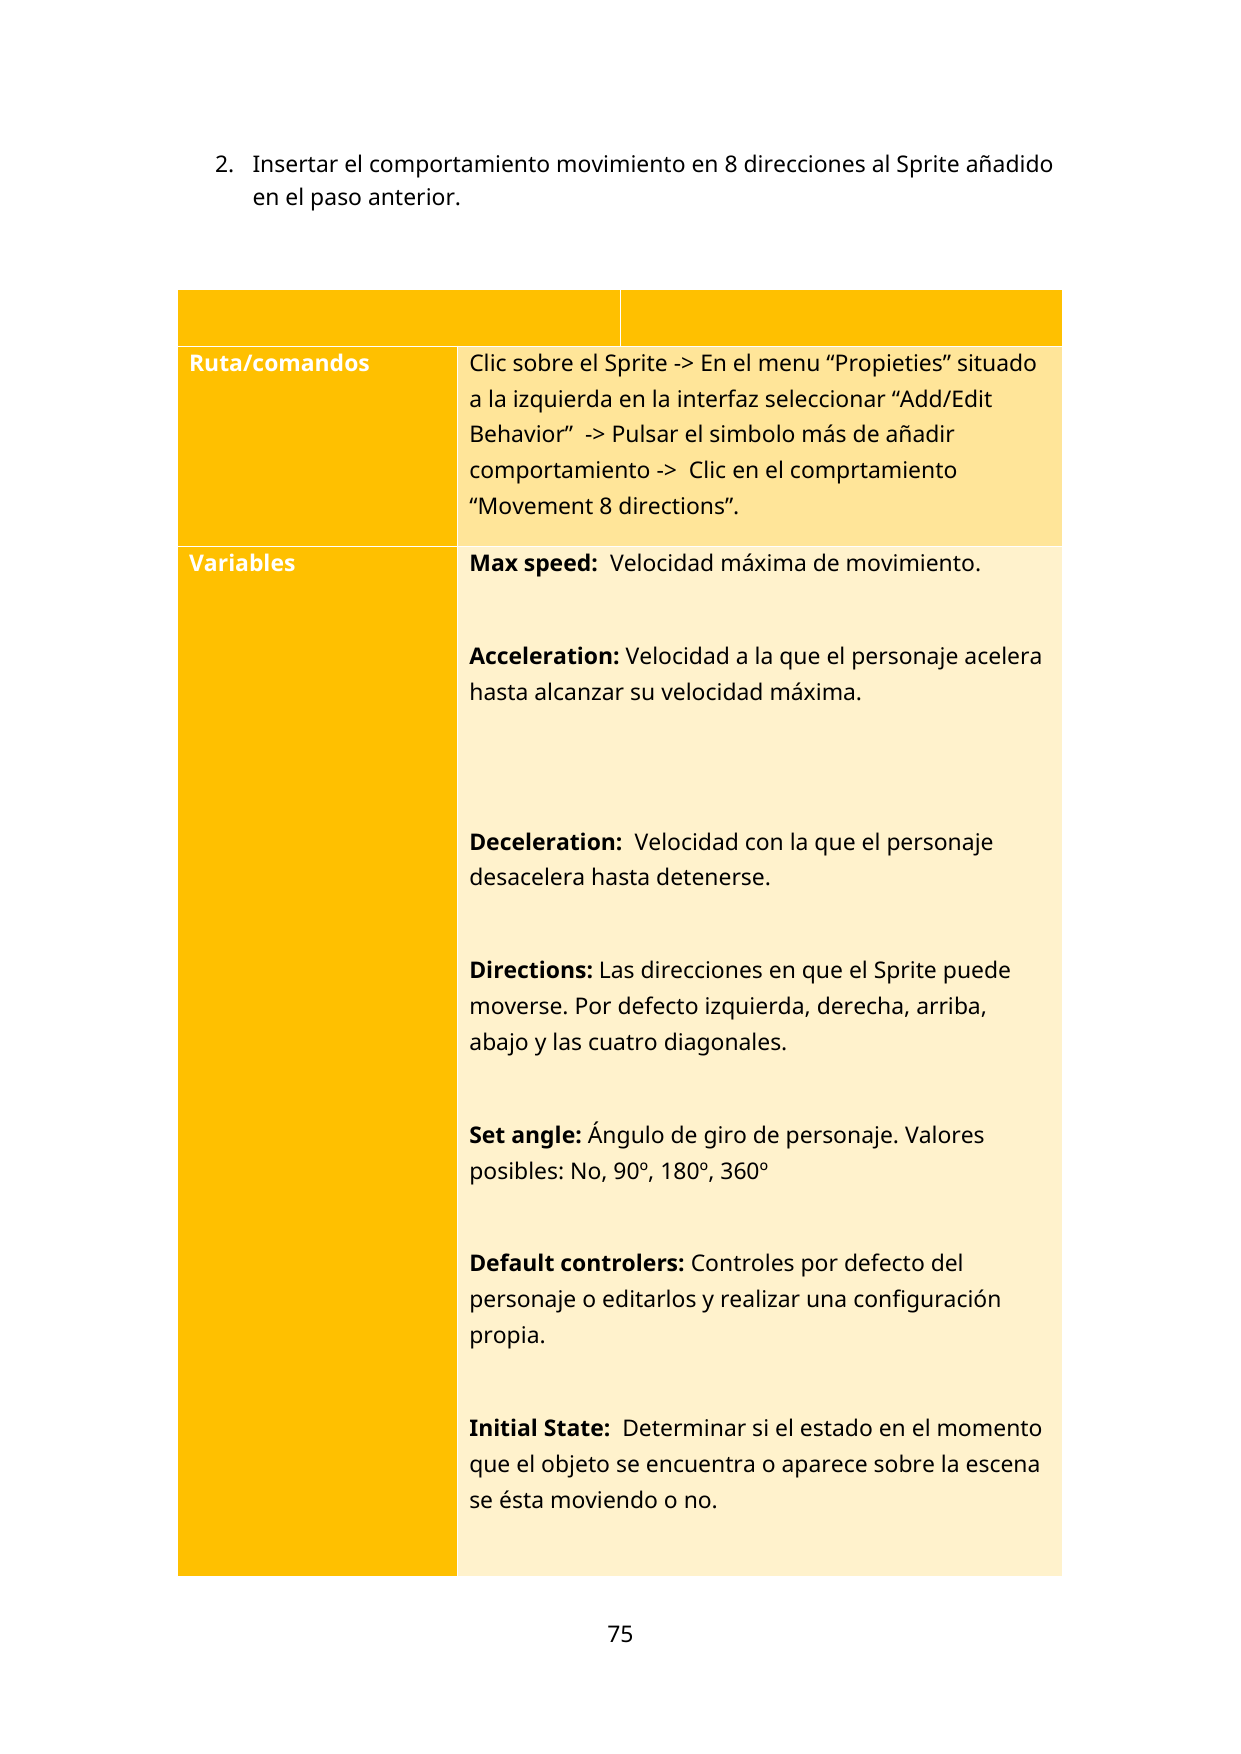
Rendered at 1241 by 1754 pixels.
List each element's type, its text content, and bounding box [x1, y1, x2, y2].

table_header [621, 290, 1062, 346]
list Insertar el comportamiento movimiento en 8 direcciones al Sprite añadido en el paso anterior. [215, 148, 1063, 213]
table_cell Ruta/comandos [178, 347, 457, 546]
table_cell Max speed: Velocidad máxima de movimiento. Acceleration: Velocidad a la que el personaje acelera hasta alcanzar su velocidad máxima. Deceleration: Velocidad con la que el personaje desacelera hasta detenerse. Directions: Las direcciones en que el Sprite puede moverse. Por defecto izquierda, derecha, arriba, abajo y las cuatro diagonales. Set angle: Ángulo de giro de personaje. Valores posibles: No, 90º, 180º, 360º Default controlers: Controles por defecto del personaje o editarlos y realizar una configuración propia. Initial State: Determinar si el estado en el momento que el objeto se encuentra o aparece sobre la escena se ésta moviendo o no. [458, 547, 1062, 1576]
table_cell Variables [178, 547, 457, 1576]
table_header [178, 290, 620, 346]
table_cell Clic sobre el Sprite -> En el menu “Propieties” situado a la izquierda en la interfaz seleccionar “Add/Edit Behavior” -> Pulsar el simbolo más de añadir comportamiento -> Clic en el comprtamiento “Movement 8 directions”. [458, 347, 1062, 546]
